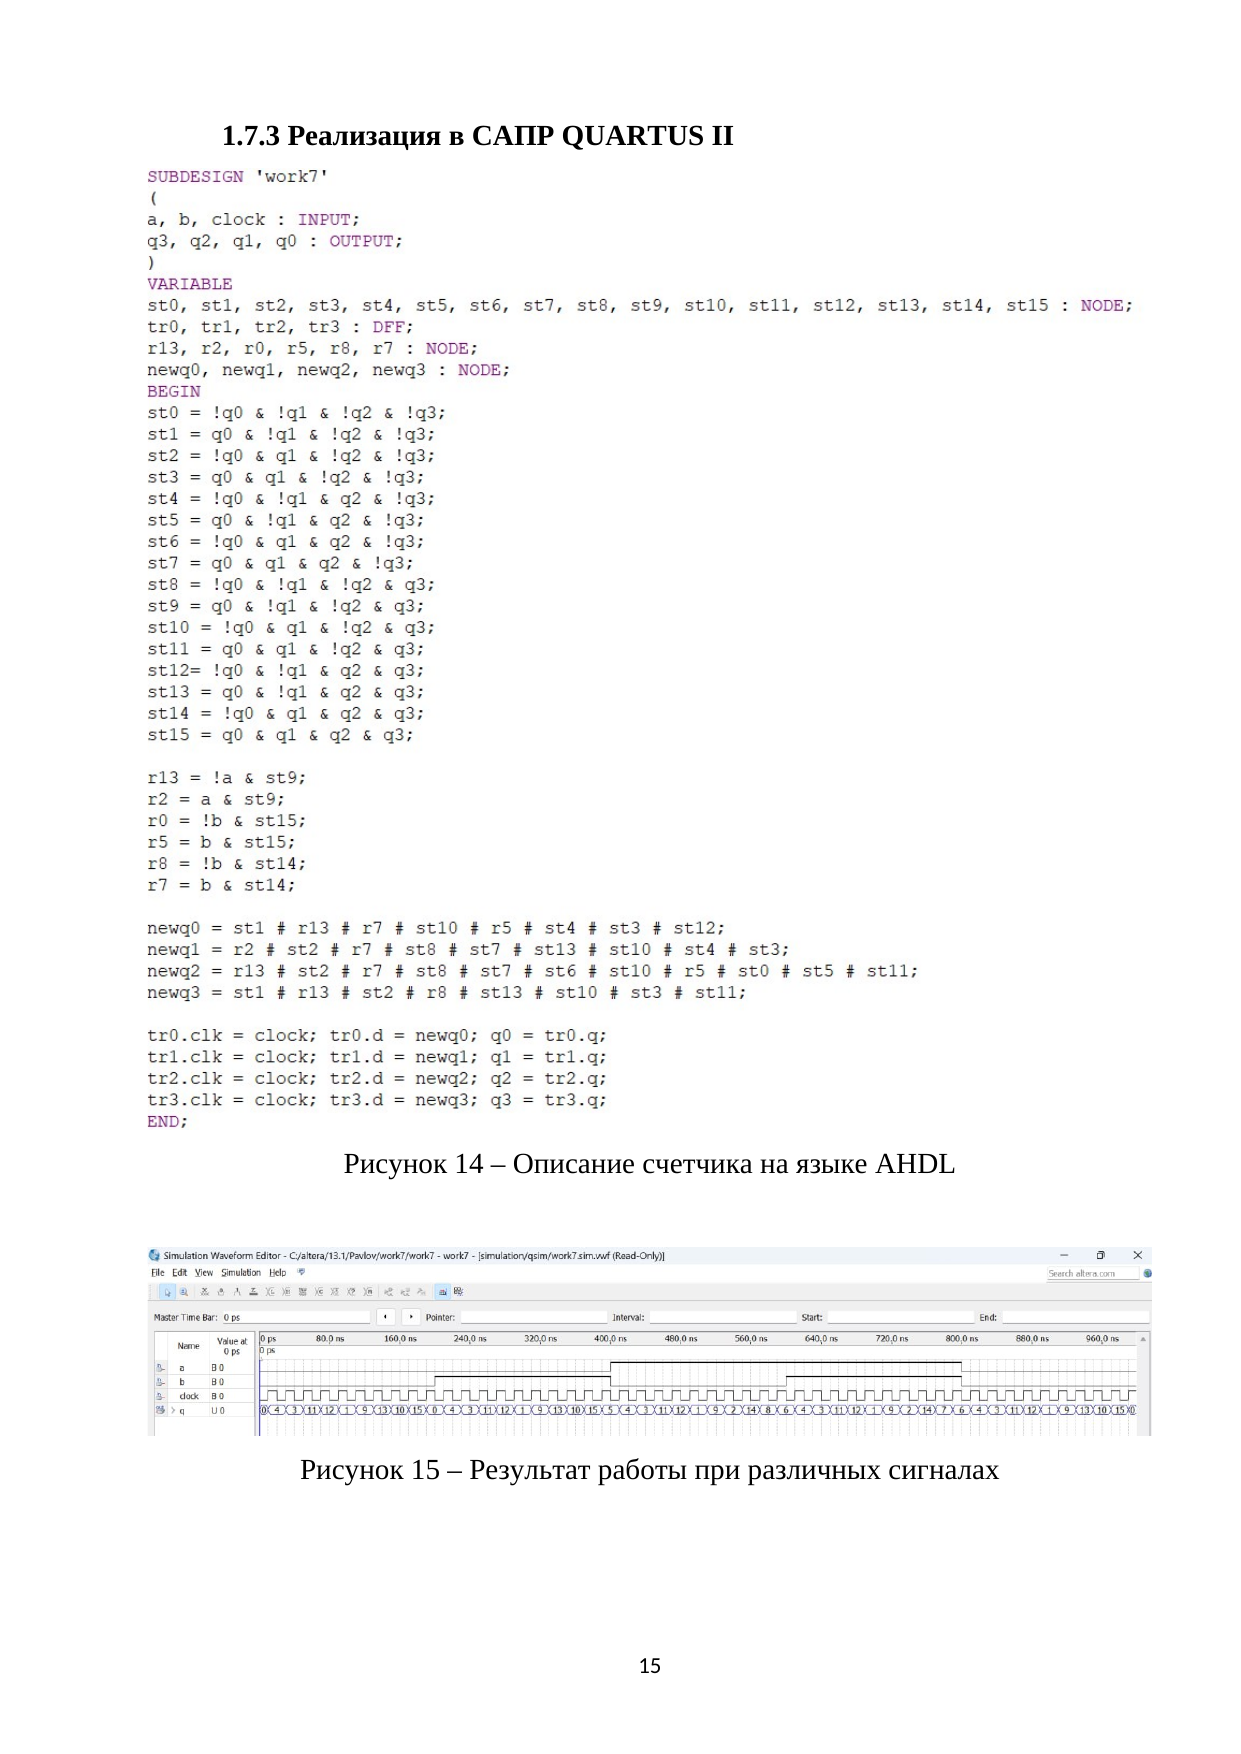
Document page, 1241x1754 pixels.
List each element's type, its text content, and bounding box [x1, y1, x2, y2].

picture [147, 1247, 1152, 1436]
text Рисунок 14 – Описание счетчика на языке AHDL [148, 1146, 1152, 1180]
text Рисунок 15 – Результат работы при различных сигналах [148, 1452, 1152, 1486]
picture [147, 168, 1152, 1130]
subtitle 1.7.3 Реализация в САПР QUARTUS II [148, 118, 1152, 152]
